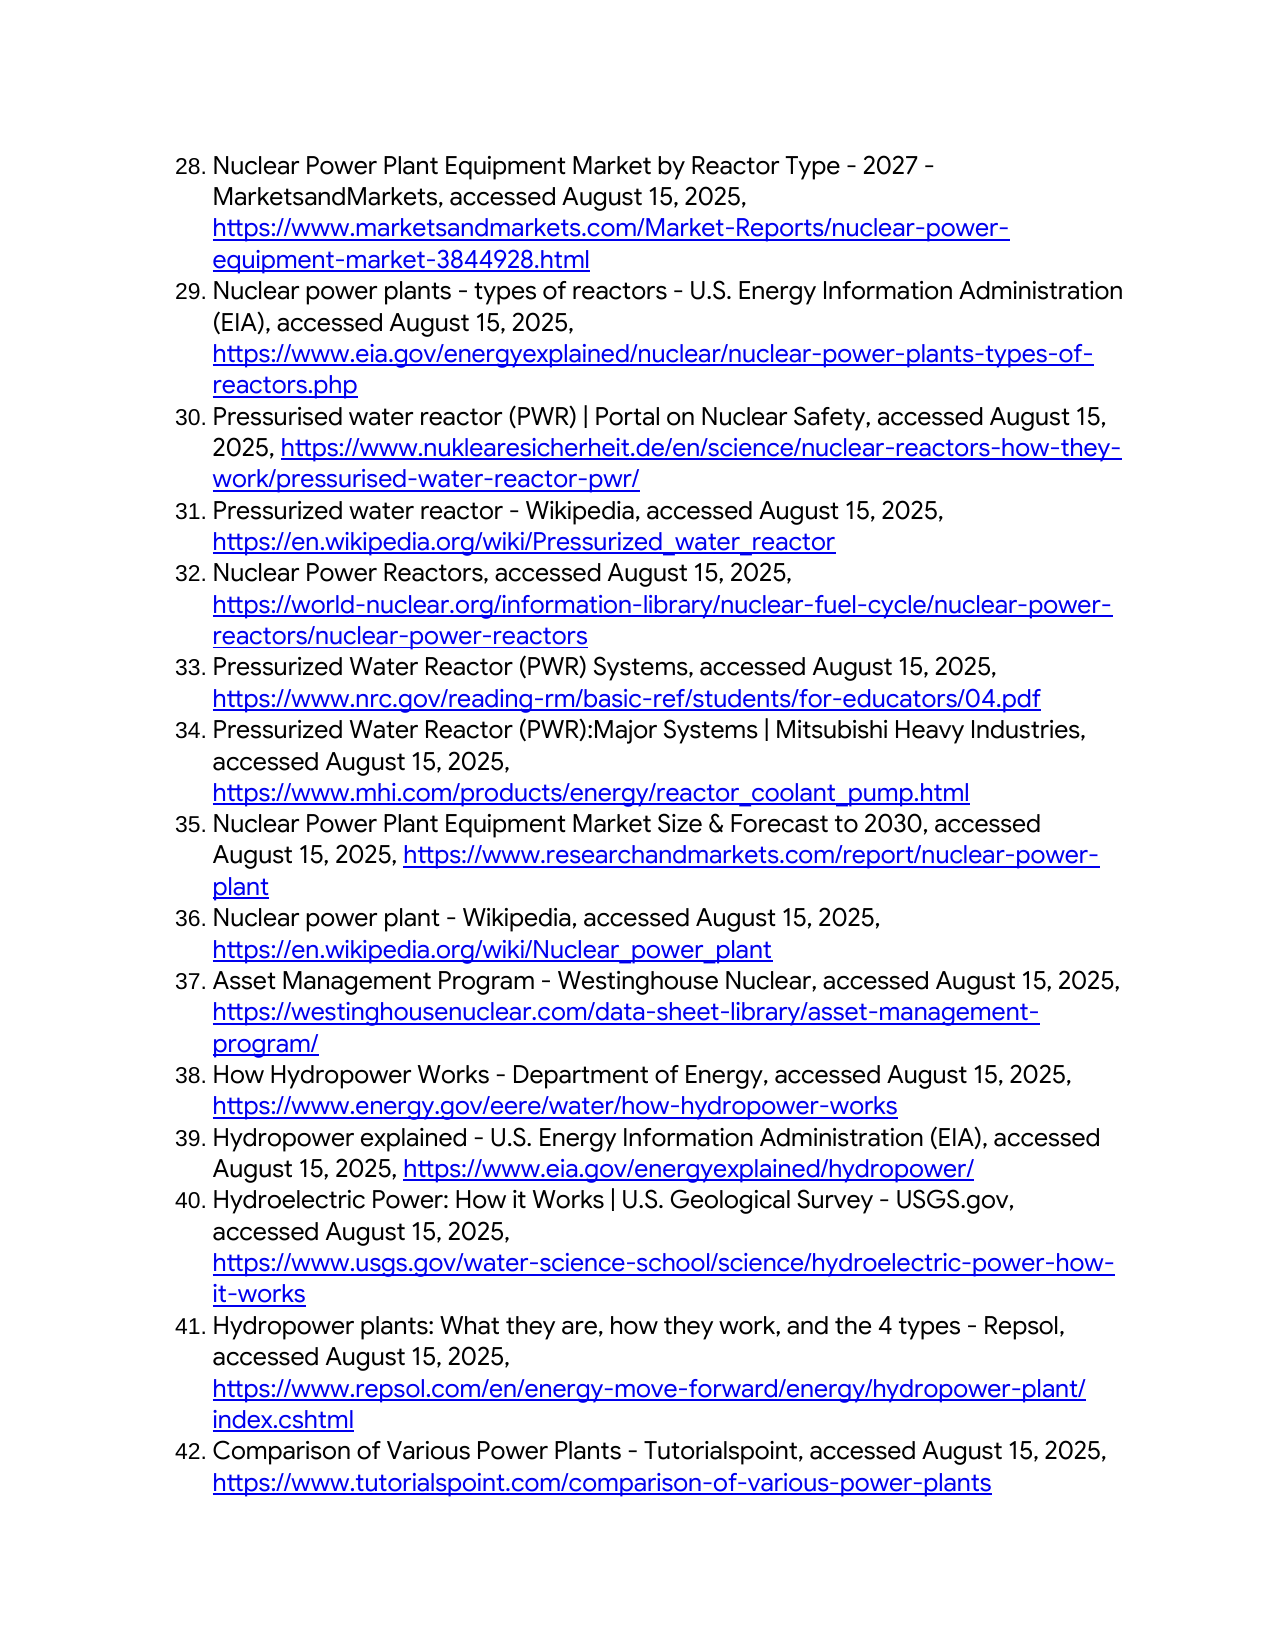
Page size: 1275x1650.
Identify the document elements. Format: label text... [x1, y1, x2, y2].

list Hydropower plants: What they are, how they work, and the 4 types - Repsol, accessed August 15, 2025, https://www.repsol.com/en/energy-move-forward/energy/hydropower-plant/index.cshtml [175, 1310, 1125, 1436]
list Pressurized Water Reactor (PWR):Major Systems | Mitsubishi Heavy Industries, accessed August 15, 2025, https://www.mhi.com/products/energy/reactor_coolant_pump.html [175, 714, 1125, 808]
list Hydropower explained - U.S. Energy Information Administration (EIA), accessed August 15, 2025, https://www.eia.gov/energyexplained/hydropower/ [175, 1122, 1125, 1185]
list How Hydropower Works - Department of Energy, accessed August 15, 2025, https://www.energy.gov/eere/water/how-hydropower-works [175, 1059, 1125, 1122]
list Pressurised water reactor (PWR) | Portal on Nuclear Safety, accessed August 15, 2025, https://www.nuklearesicherheit.de/en/science/nuclear-reactors-how-they-work/pressurised-water-reactor-pwr/ [175, 401, 1125, 495]
list Nuclear power plant - Wikipedia, accessed August 15, 2025, https://en.wikipedia.org/wiki/Nuclear_power_plant [175, 902, 1125, 965]
list Nuclear power plants - types of reactors - U.S. Energy Information Administration (EIA), accessed August 15, 2025, https://www.eia.gov/energyexplained/nuclear/nuclear-power-plants-types-of-reactors.php [175, 275, 1125, 401]
list Pressurized Water Reactor (PWR) Systems, accessed August 15, 2025, https://www.nrc.gov/reading-rm/basic-ref/students/for-educators/04.pdf [175, 652, 1125, 714]
list Comparison of Various Power Plants - Tutorialspoint, accessed August 15, 2025, https://www.tutorialspoint.com/comparison-of-various-power-plants [175, 1436, 1125, 1498]
list Nuclear Power Plant Equipment Market Size & Forecast to 2030, accessed August 15, 2025, https://www.researchandmarkets.com/report/nuclear-power-plant [175, 808, 1125, 902]
list Nuclear Power Plant Equipment Market by Reactor Type - 2027 - MarketsandMarkets, accessed August 15, 2025, https://www.marketsandmarkets.com/Market-Reports/nuclear-power-equipment-market-3844928.html [175, 150, 1125, 275]
list Asset Management Program - Westinghouse Nuclear, accessed August 15, 2025, https://westinghousenuclear.com/data-sheet-library/asset-management-program/ [175, 965, 1125, 1059]
list Hydroelectric Power: How it Works | U.S. Geological Survey - USGS.gov, accessed August 15, 2025, https://www.usgs.gov/water-science-school/science/hydroelectric-power-how-it-works [175, 1185, 1125, 1310]
list Pressurized water reactor - Wikipedia, accessed August 15, 2025, https://en.wikipedia.org/wiki/Pressurized_water_reactor [175, 495, 1125, 558]
list Nuclear Power Reactors, accessed August 15, 2025, https://world-nuclear.org/information-library/nuclear-fuel-cycle/nuclear-power-reactors/nuclear-power-reactors [175, 558, 1125, 652]
